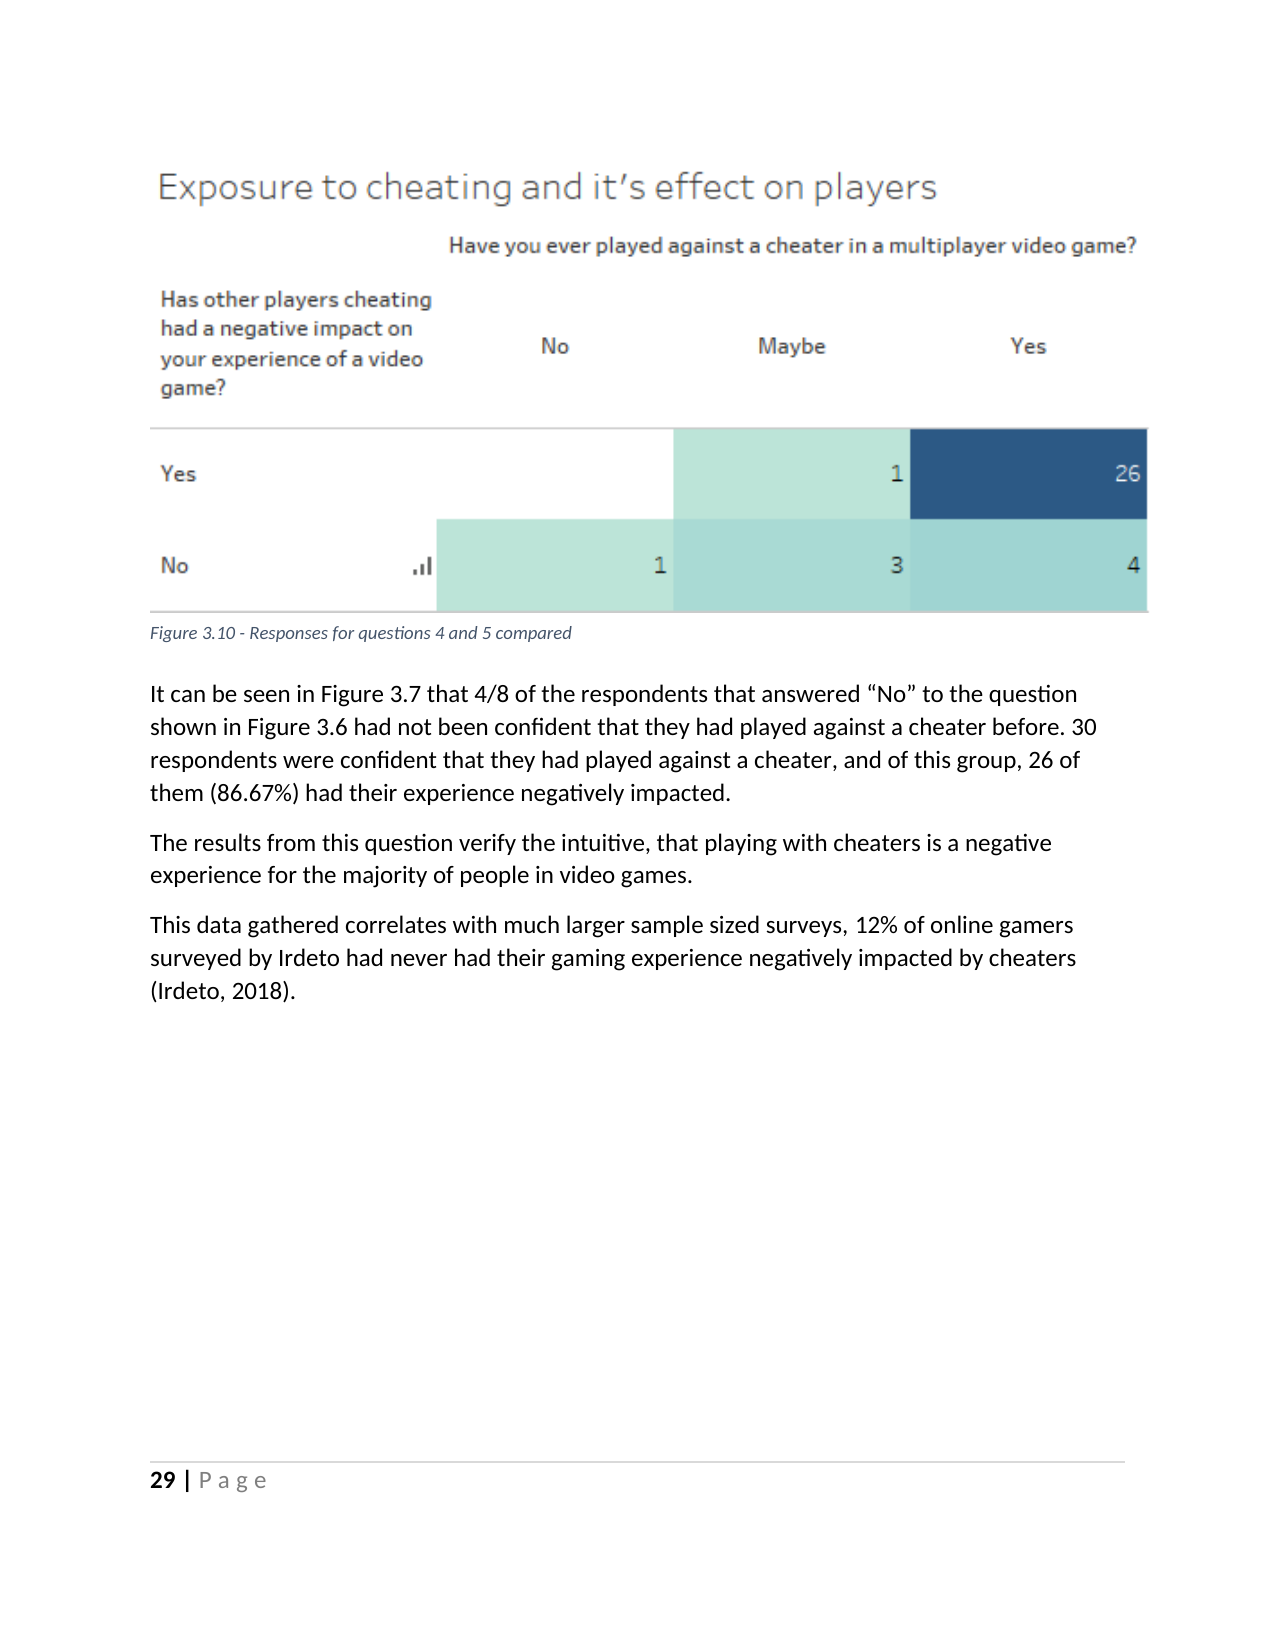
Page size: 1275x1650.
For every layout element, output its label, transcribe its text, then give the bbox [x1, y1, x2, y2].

picture [150, 150, 1151, 613]
text It can be seen in Figure 3.7 that 4/8 of the respondents that answered “No” to the question shown in Figure 3.6 had not been confident that they had played against a cheater before. 30 respondents were confident that they had played against a cheater, and of this group, 26 of them (86.67%) had their experience negatively impacted. [150, 679, 1125, 808]
text The results from this question verify the intuitive, that playing with cheaters is a negative experience for the majority of people in video games. [150, 827, 1125, 890]
text This data gathered correlates with much larger sample sized surveys, 12% of online gamers surveyed by Irdeto had never had their gaming experience negatively impacted by cheaters (Irdeto, 2018). [150, 909, 1125, 1006]
